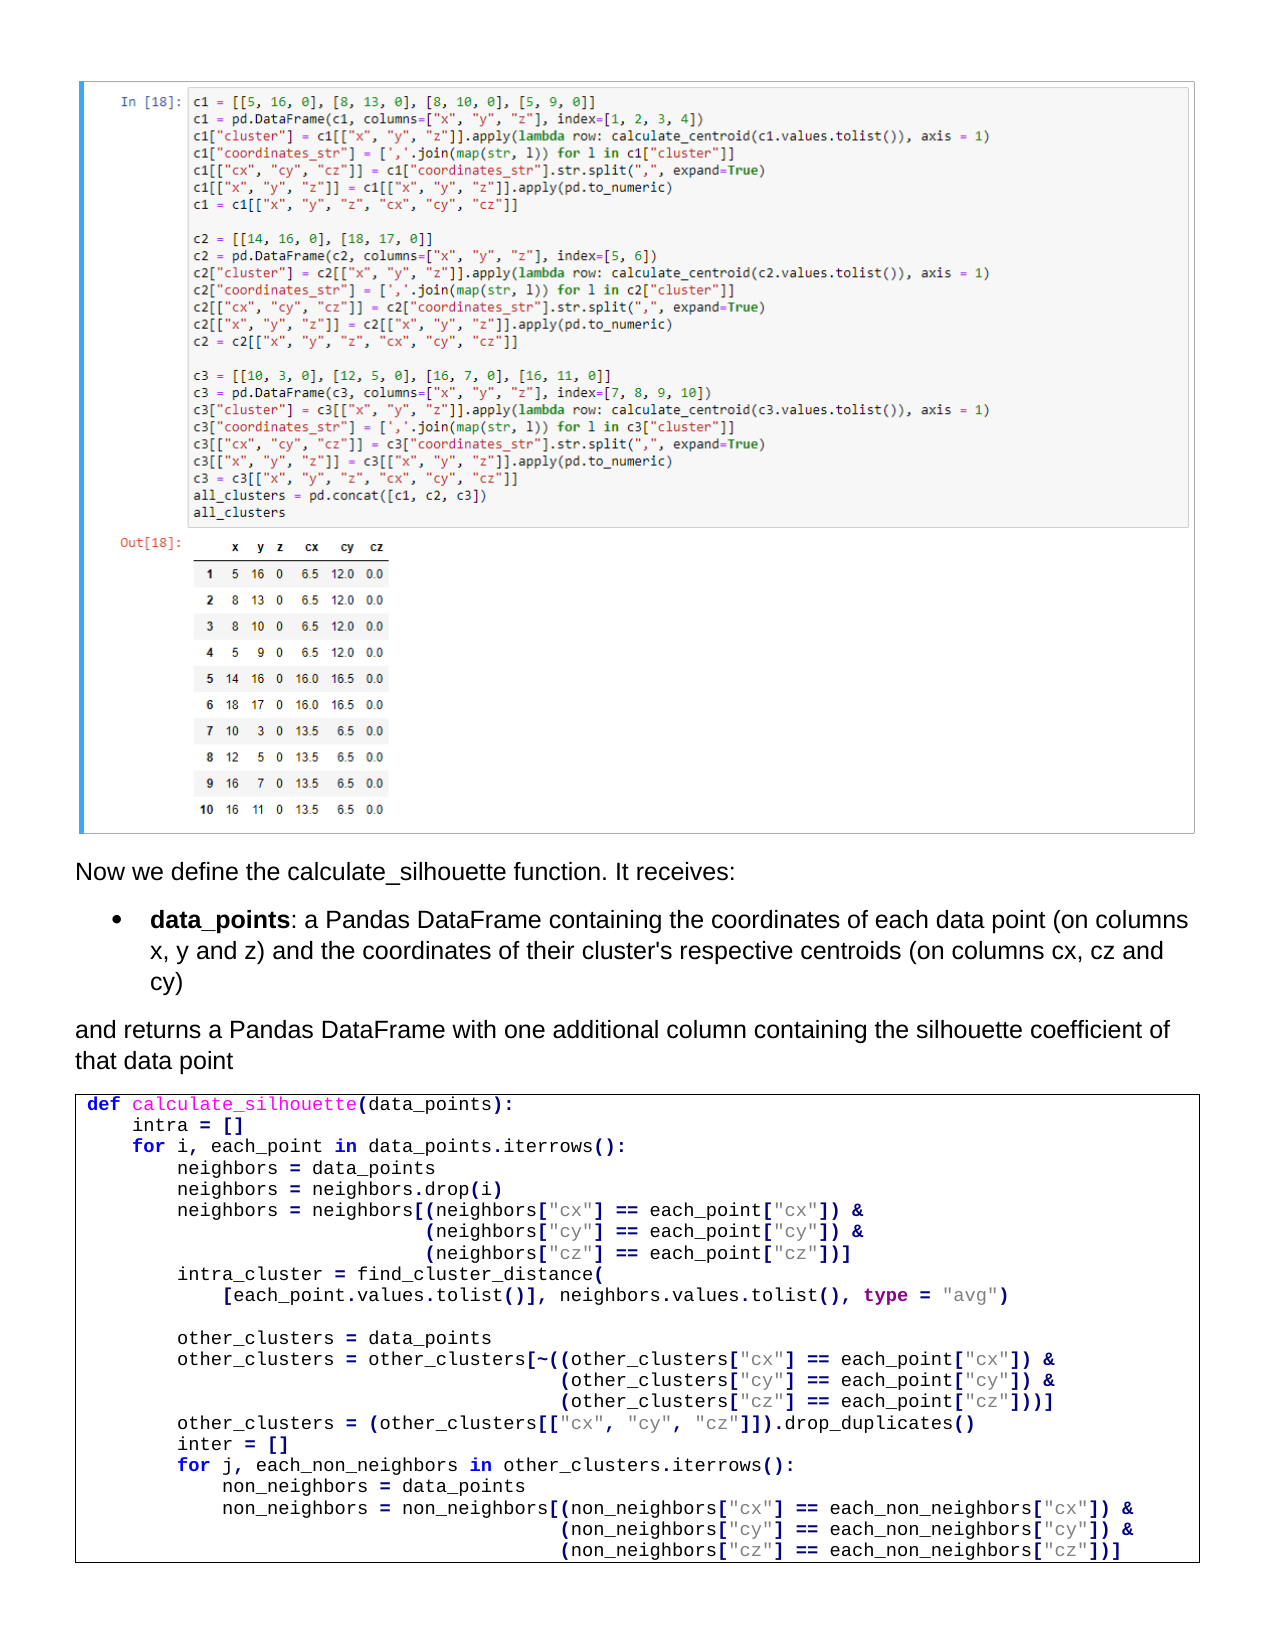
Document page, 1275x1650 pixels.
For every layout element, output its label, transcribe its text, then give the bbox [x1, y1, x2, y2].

text Now we define the calculate_silhouette function. It receives: [75, 857, 1200, 886]
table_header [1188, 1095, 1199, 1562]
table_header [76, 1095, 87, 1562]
picture [75, 75, 1200, 839]
text and returns a Pandas DataFrame with one additional column containing the silhouette coefficient of that data point [75, 1015, 1200, 1075]
list data_points: a Pandas DataFrame containing the coordinates of each data point (on columns x, y and z) and the coordinates of their cluster's respective centroids (on columns cx, cz and cy) [112, 905, 1200, 996]
